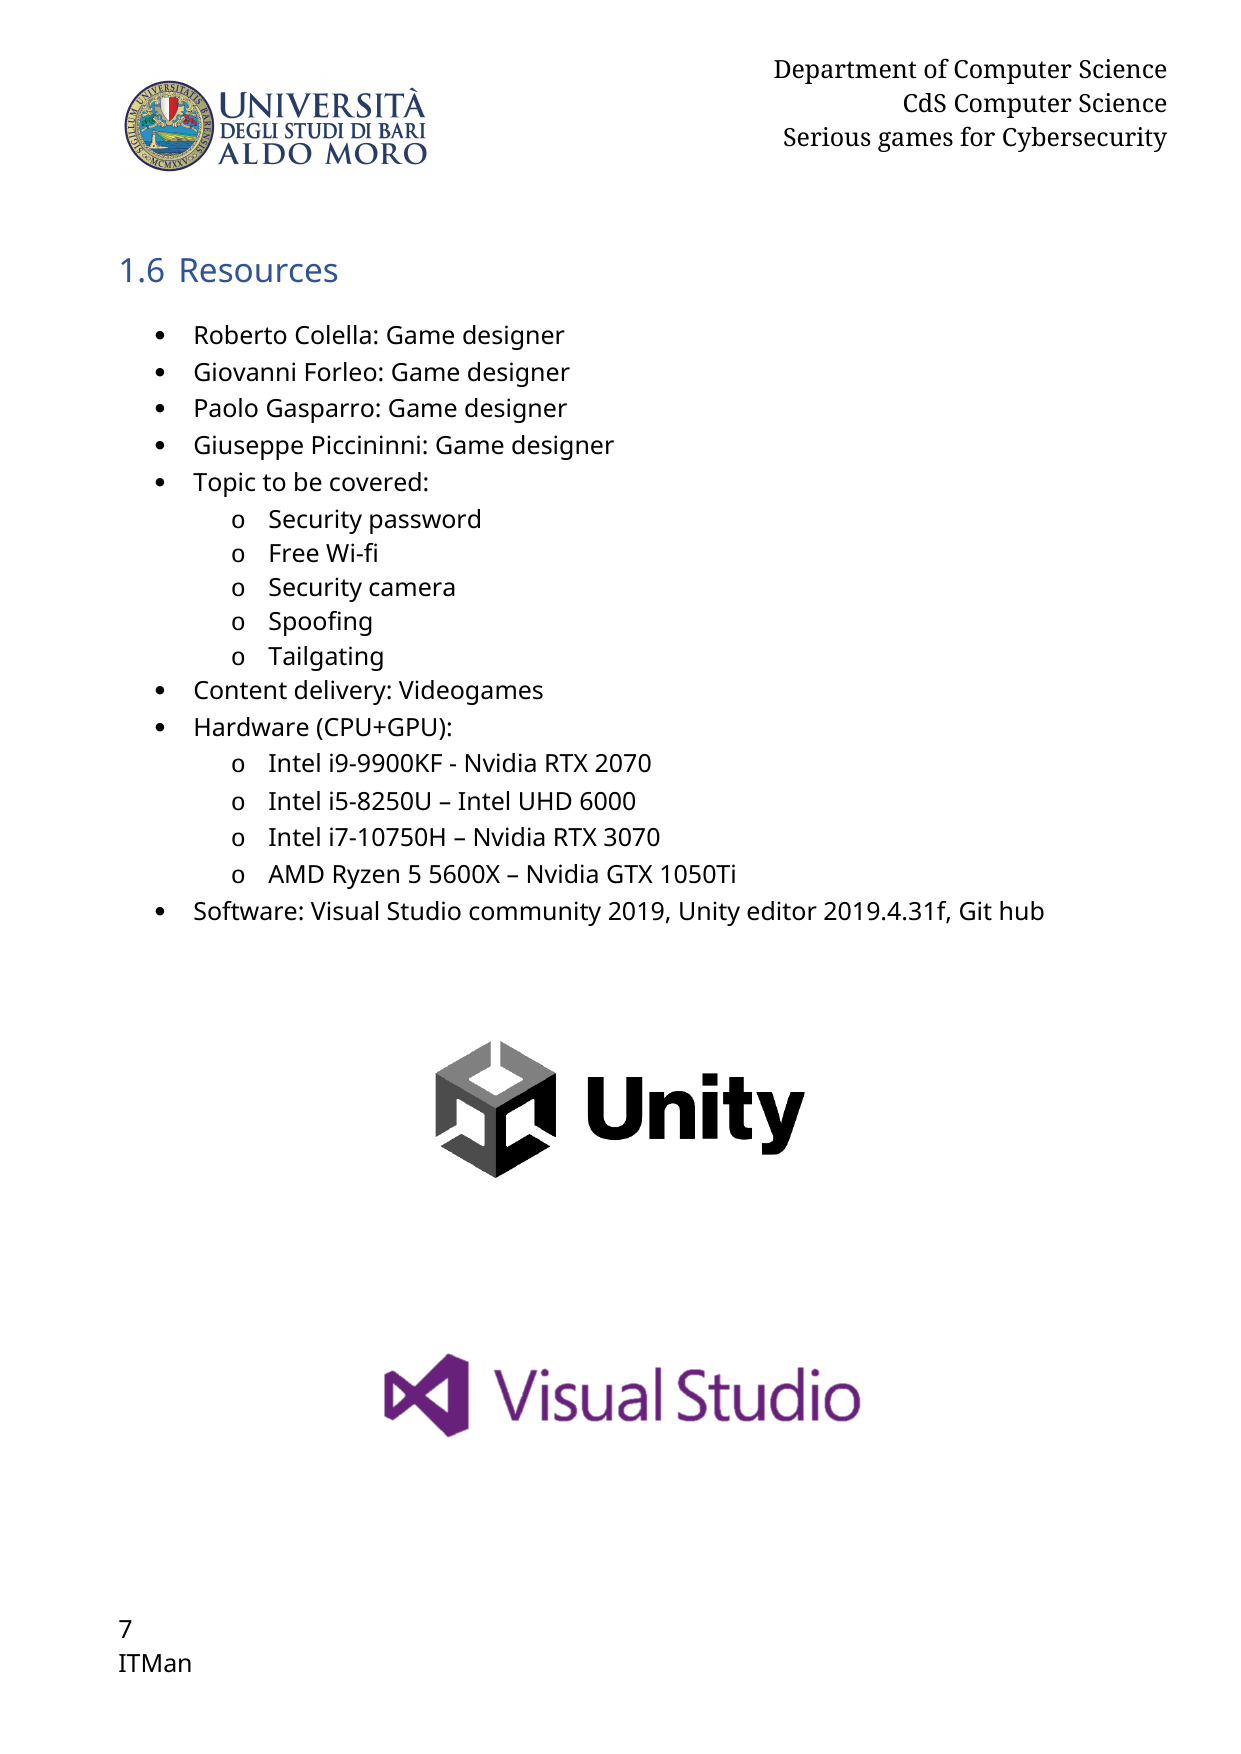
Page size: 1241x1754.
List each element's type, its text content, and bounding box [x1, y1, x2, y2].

list Spoofing [231, 604, 1122, 638]
list Security camera [231, 570, 1122, 604]
list Topic to be covered: [156, 464, 1122, 498]
picture [118, 73, 433, 179]
list Software: Visual Studio community 2019, Unity editor 2019.4.31f, Git hub [156, 894, 1122, 928]
subtitle Resources [118, 247, 1122, 292]
picture [360, 1279, 880, 1511]
list Roberto Colella: Game designer [156, 317, 1122, 351]
list Content delivery: Videogames [156, 673, 1122, 707]
list Free Wi-fi [231, 536, 1122, 570]
list AMD Ryzen 5 5600X – Nvidia GTX 1050Ti [231, 857, 1122, 891]
list Giovanni Forleo: Game designer [156, 354, 1122, 388]
list Hardware (CPU+GPU): [156, 709, 1122, 743]
list Intel i5-8250U – Intel UHD 6000 [231, 783, 1122, 817]
list Intel i7-10750H – Nvidia RTX 3070 [231, 820, 1122, 854]
list Security password [231, 501, 1122, 536]
picture [435, 1041, 805, 1178]
list Tailgating [231, 638, 1122, 673]
list Giuseppe Piccininni: Game designer [156, 428, 1122, 462]
list Intel i9-9900KF - Nvidia RTX 2070 [231, 746, 1122, 780]
list Paolo Gasparro: Game designer [156, 391, 1122, 425]
